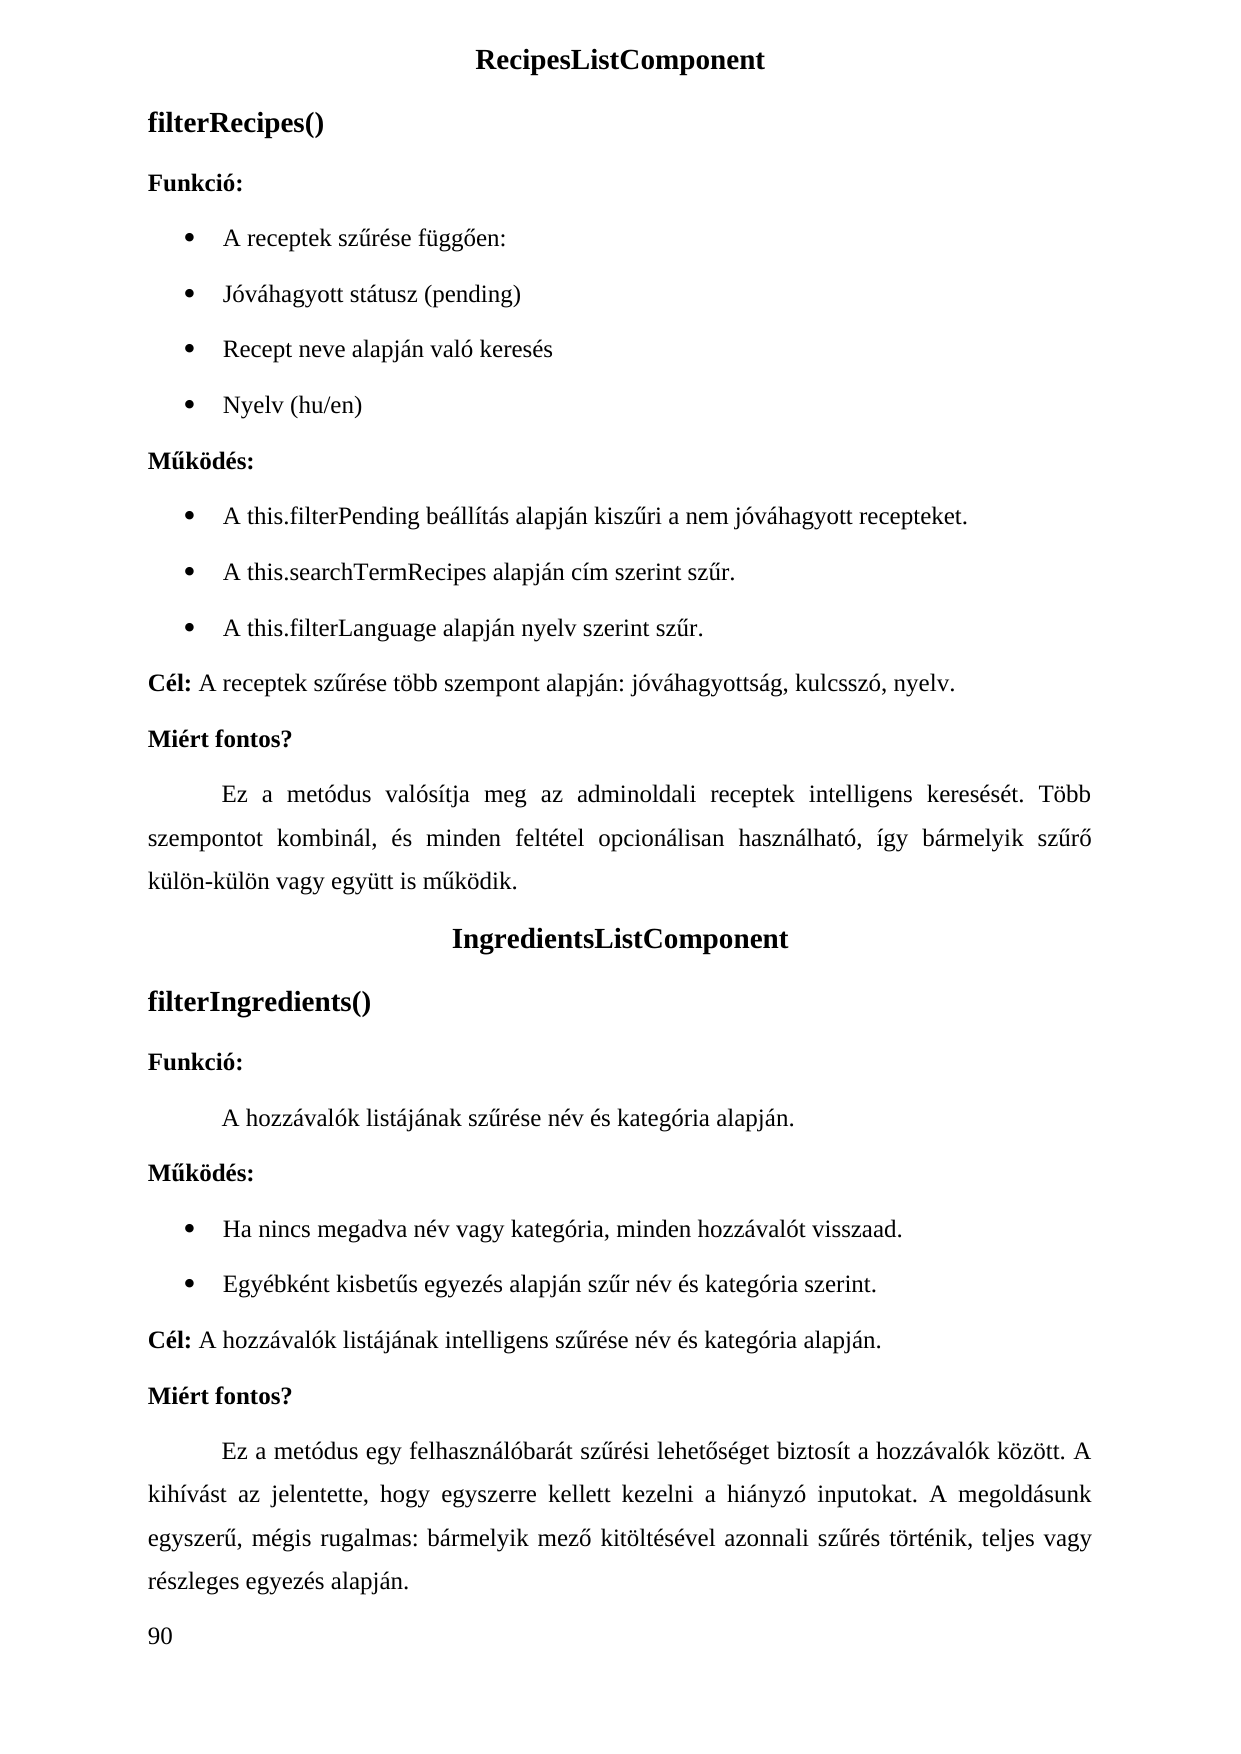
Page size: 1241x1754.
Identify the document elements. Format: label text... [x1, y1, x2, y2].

text filterIngredients() [148, 984, 1093, 1018]
text Ez a metódus egy felhasználóbarát szűrési lehetőséget biztosít a hozzávalók között. A kihívást az jelentette, hogy egyszerre kellett kezelni a hiányzó inputokat. A megoldásunk egyszerű, mégis rugalmas: bármelyik mező kitöltésével azonnali szűrés történik, teljes vagy részleges egyezés alapján. [148, 1436, 1093, 1594]
list A this.searchTermRecipes alapján cím szerint szűr. [185, 557, 1093, 586]
list Egyébként kisbetűs egyezés alapján szűr név és kategória szerint. [185, 1269, 1093, 1298]
text IngredientsListComponent [148, 921, 1093, 955]
text Funkció: [148, 1047, 1093, 1076]
text Működés: [148, 446, 1093, 474]
list Ha nincs megadva név vagy kategória, minden hozzávalót visszaad. [185, 1214, 1093, 1243]
text Miért fontos? [148, 1381, 1093, 1409]
list A receptek szűrése függően: [185, 223, 1093, 252]
text A hozzávalók listájának szűrése név és kategória alapján. [148, 1103, 1093, 1131]
text Miért fontos? [148, 724, 1093, 753]
list A this.filterLanguage alapján nyelv szerint szűr. [185, 613, 1093, 641]
text Ez a metódus valósítja meg az adminoldali receptek intelligens keresését. Több szempontot kombinál, és minden feltétel opcionálisan használható, így bármelyik szűrő külön-külön vagy együtt is működik. [148, 779, 1093, 894]
list Nyelv (hu/en) [185, 390, 1093, 419]
list Jóváhagyott státusz (pending) [185, 279, 1093, 308]
text Cél: A receptek szűrése több szempont alapján: jóváhagyottság, kulcsszó, nyelv. [148, 668, 1093, 697]
list A this.filterPending beállítás alapján kiszűri a nem jóváhagyott recepteket. [185, 501, 1093, 530]
text Cél: A hozzávalók listájának intelligens szűrése név és kategória alapján. [148, 1325, 1093, 1354]
list Recept neve alapján való keresés [185, 334, 1093, 363]
text filterRecipes() [148, 105, 1093, 138]
text RecipesListComponent [148, 42, 1093, 76]
text Működés: [148, 1158, 1093, 1187]
text Funkció: [148, 168, 1093, 196]
